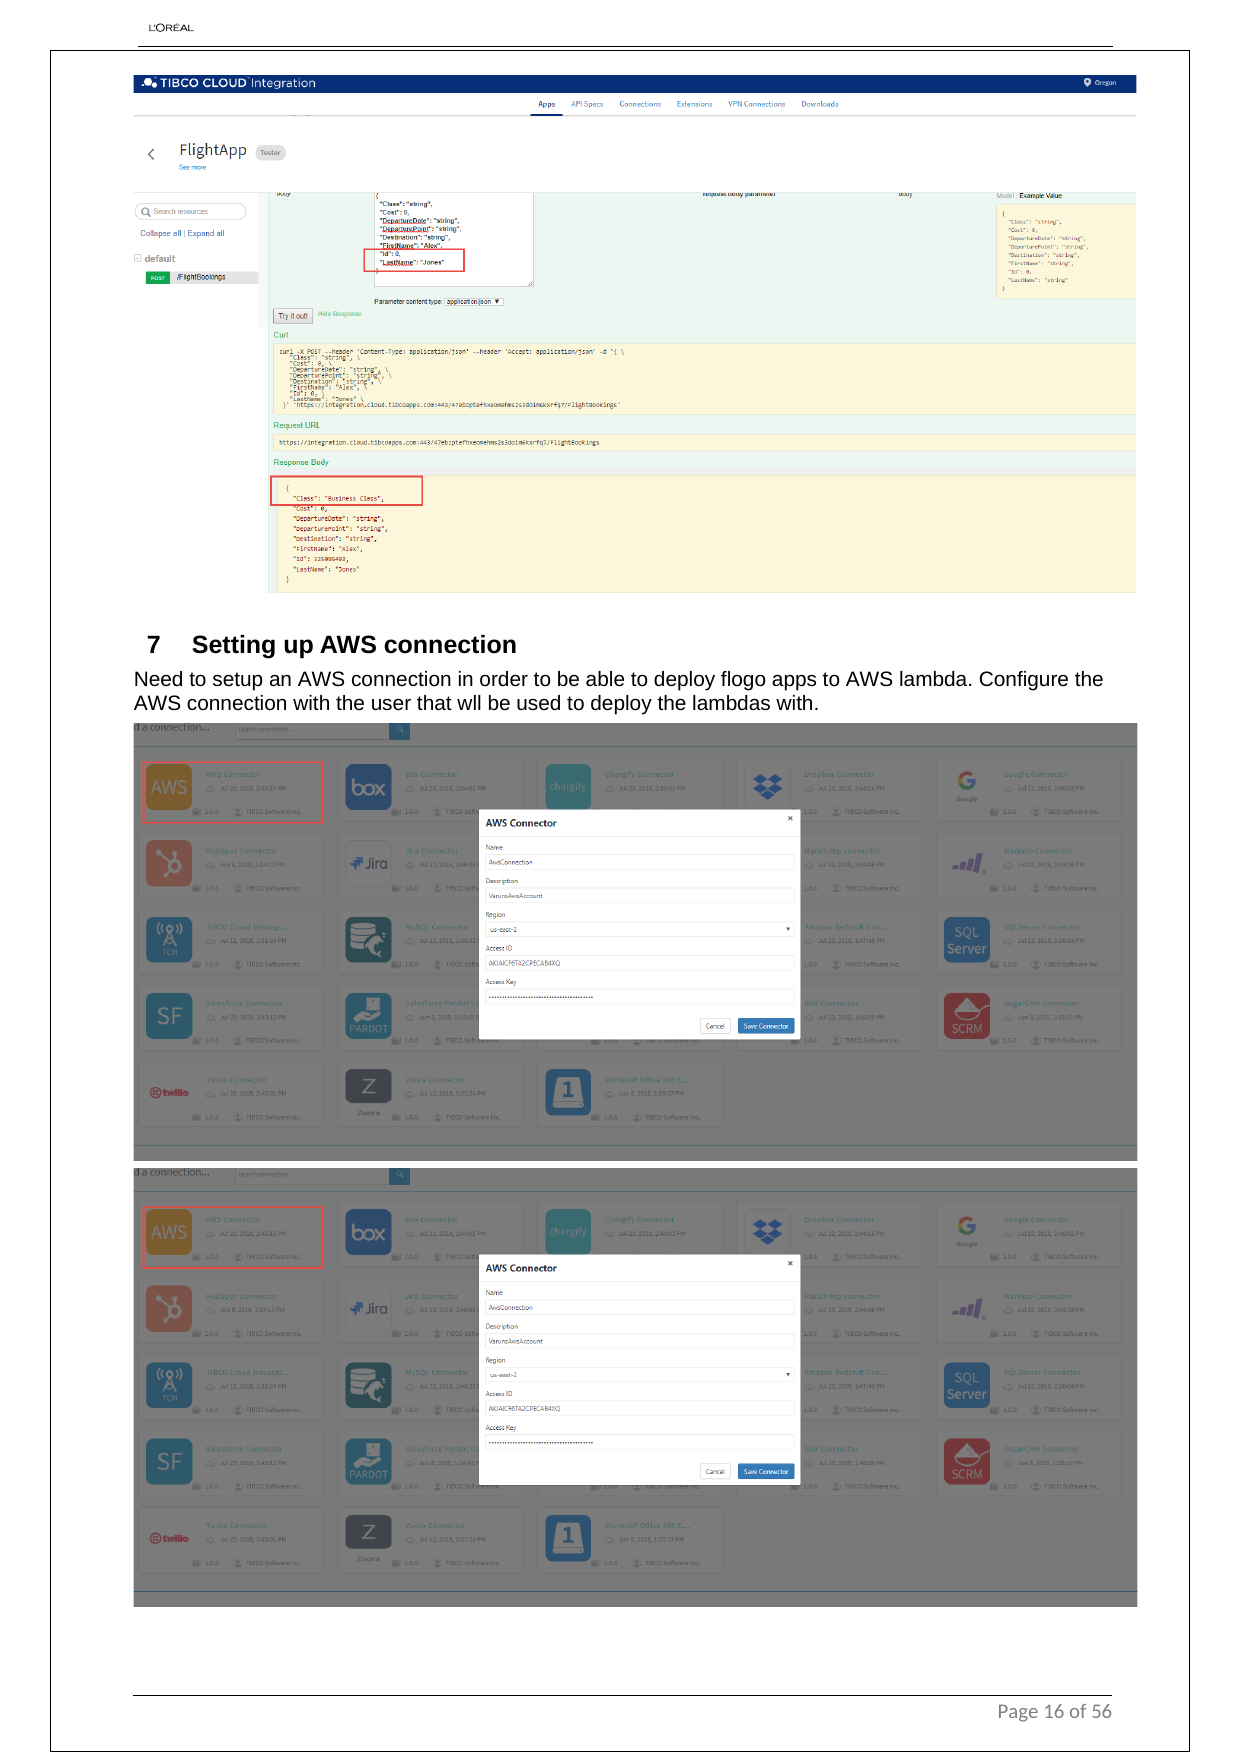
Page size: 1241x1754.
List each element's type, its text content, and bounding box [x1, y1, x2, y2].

subtitle Setting up AWS connection [147, 630, 1122, 658]
picture [133, 75, 1137, 593]
picture [133, 1168, 1138, 1607]
picture [133, 723, 1138, 1161]
text Need to setup an AWS connection in order to be able to deploy flogo apps to AWS lambda. Configure the AWS connection with the user that wll be used to deploy the lambdas with. [133, 667, 1122, 715]
picture [137, 9, 204, 47]
